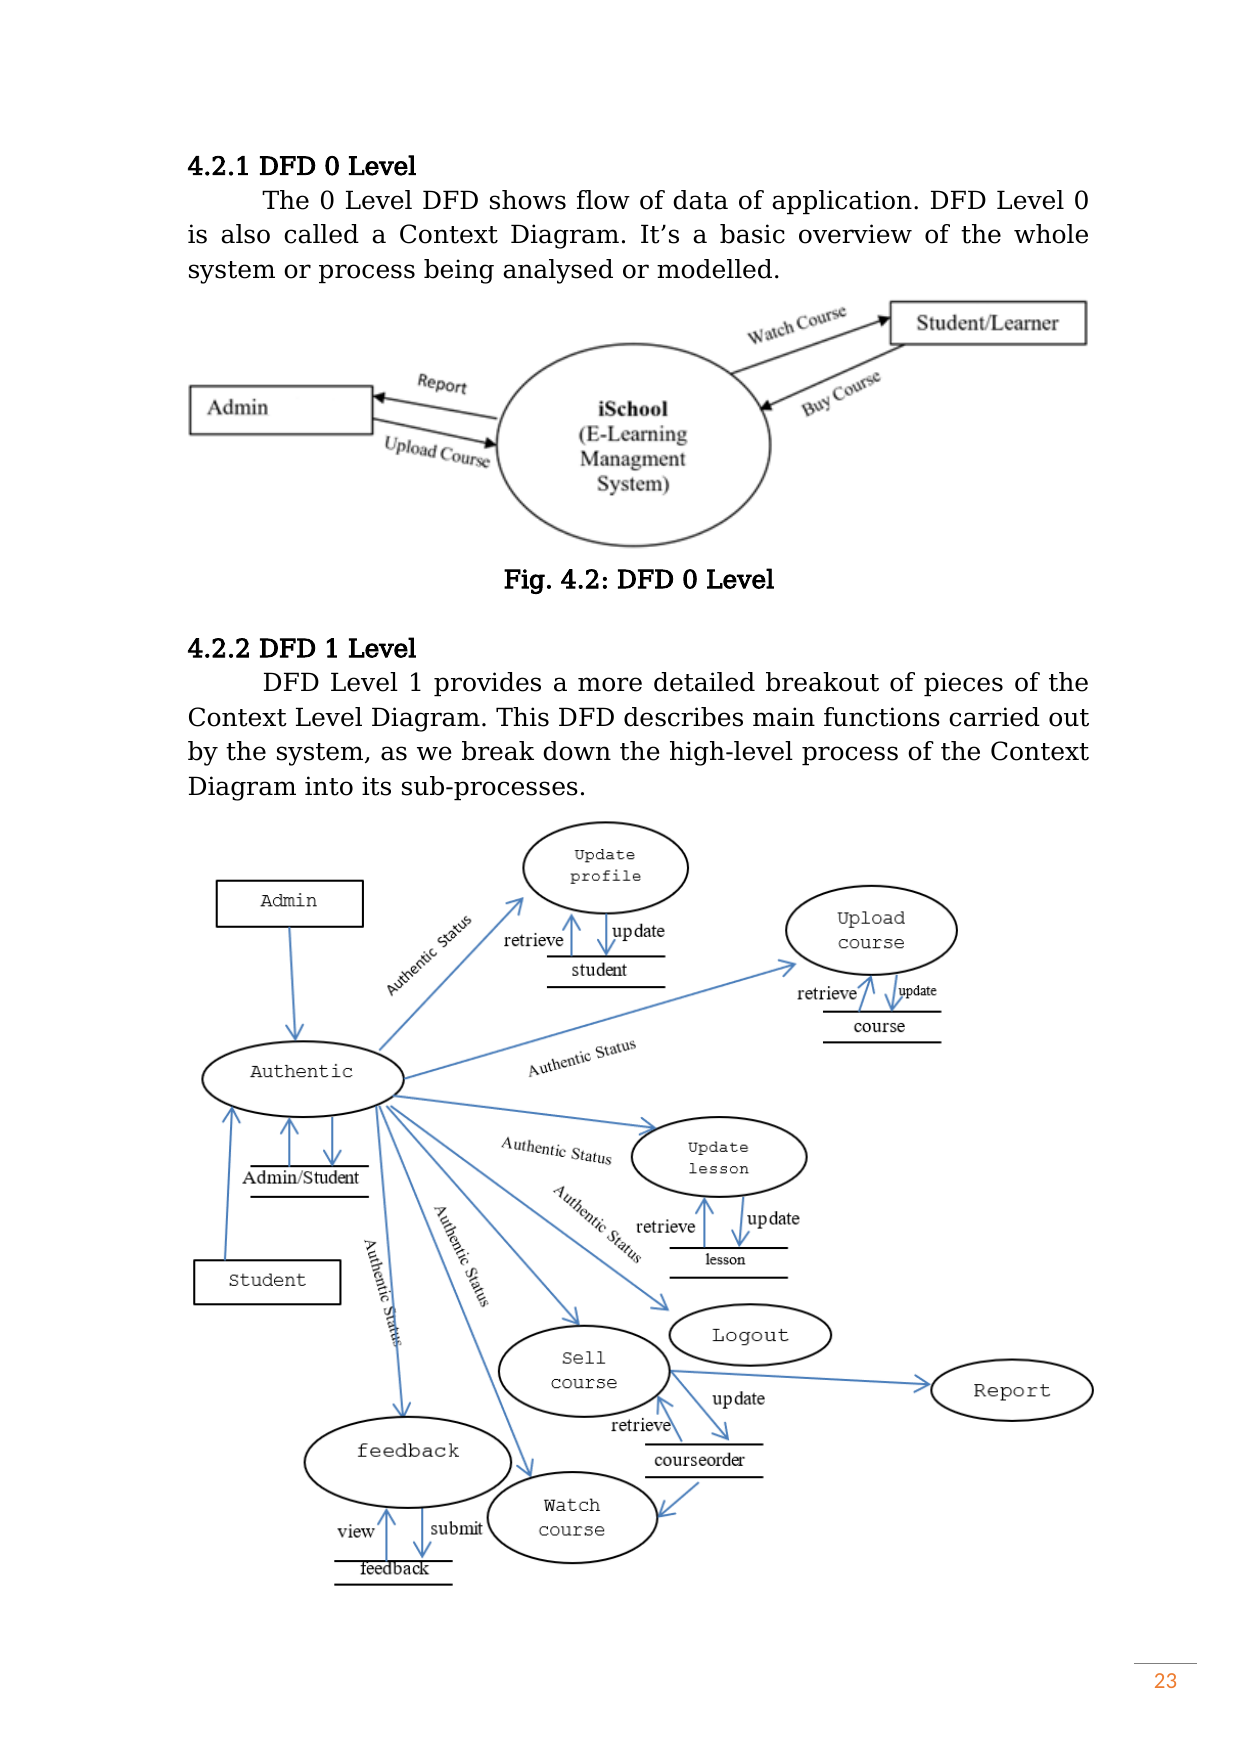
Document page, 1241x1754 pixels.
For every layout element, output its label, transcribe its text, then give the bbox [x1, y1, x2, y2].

picture [187, 804, 1097, 1604]
text Fig. 4.2: DFD 0 Level [187, 563, 1090, 593]
text 4.2.2 DFD 1 Level [187, 632, 1090, 662]
text The 0 Level DFD shows flow of data of application. DFD Level 0 is also called a Context Diagram. It’s a basic overview of the whole system or process being analysed or modelled. [187, 184, 1090, 283]
text 4.2.1 DFD 0 Level [187, 150, 1090, 180]
picture [187, 287, 1091, 561]
text DFD Level 1 provides a more detailed breakout of pieces of the Context Level Diagram. This DFD describes main functions carried out by the system, as we break down the high-level process of the Context Diagram into its sub-processes. [187, 667, 1090, 800]
